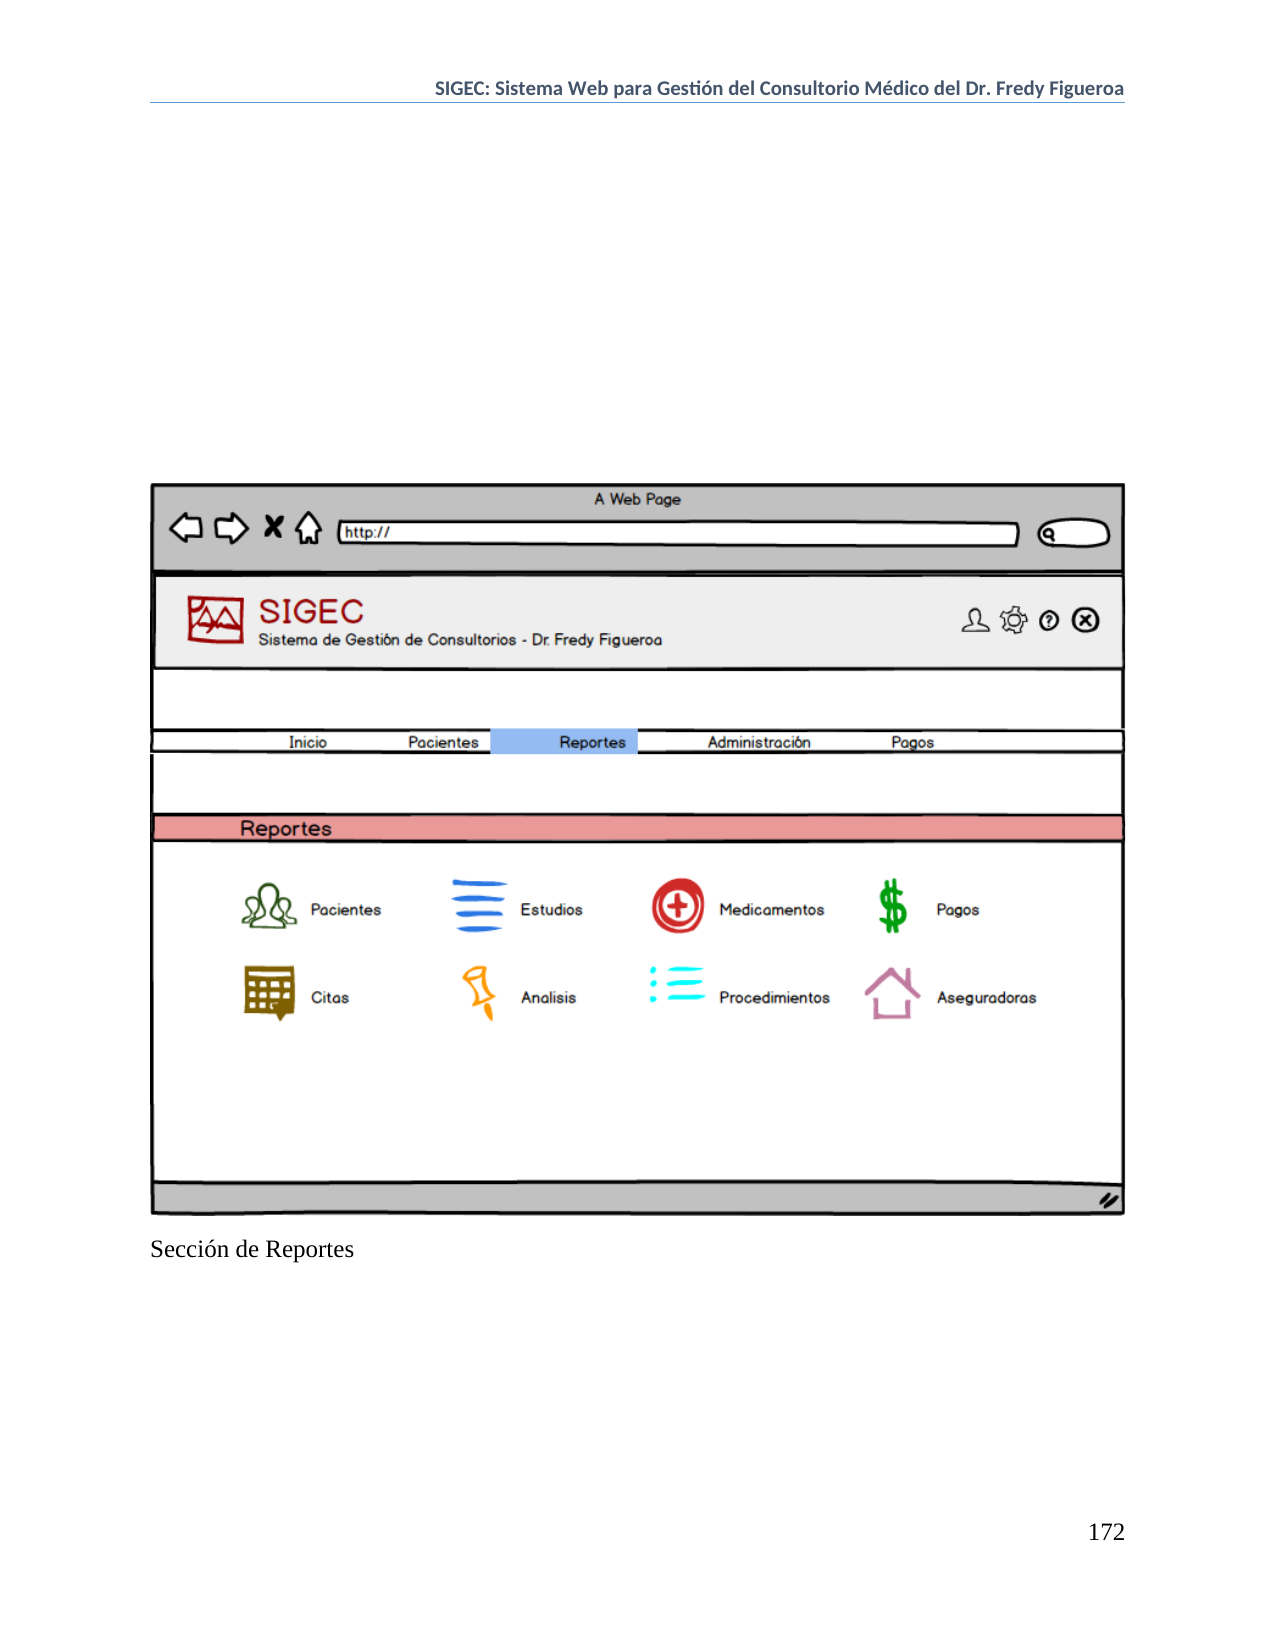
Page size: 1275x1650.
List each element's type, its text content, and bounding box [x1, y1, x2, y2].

picture [150, 483, 1125, 1216]
text Sección de Reportes [150, 1234, 1125, 1263]
